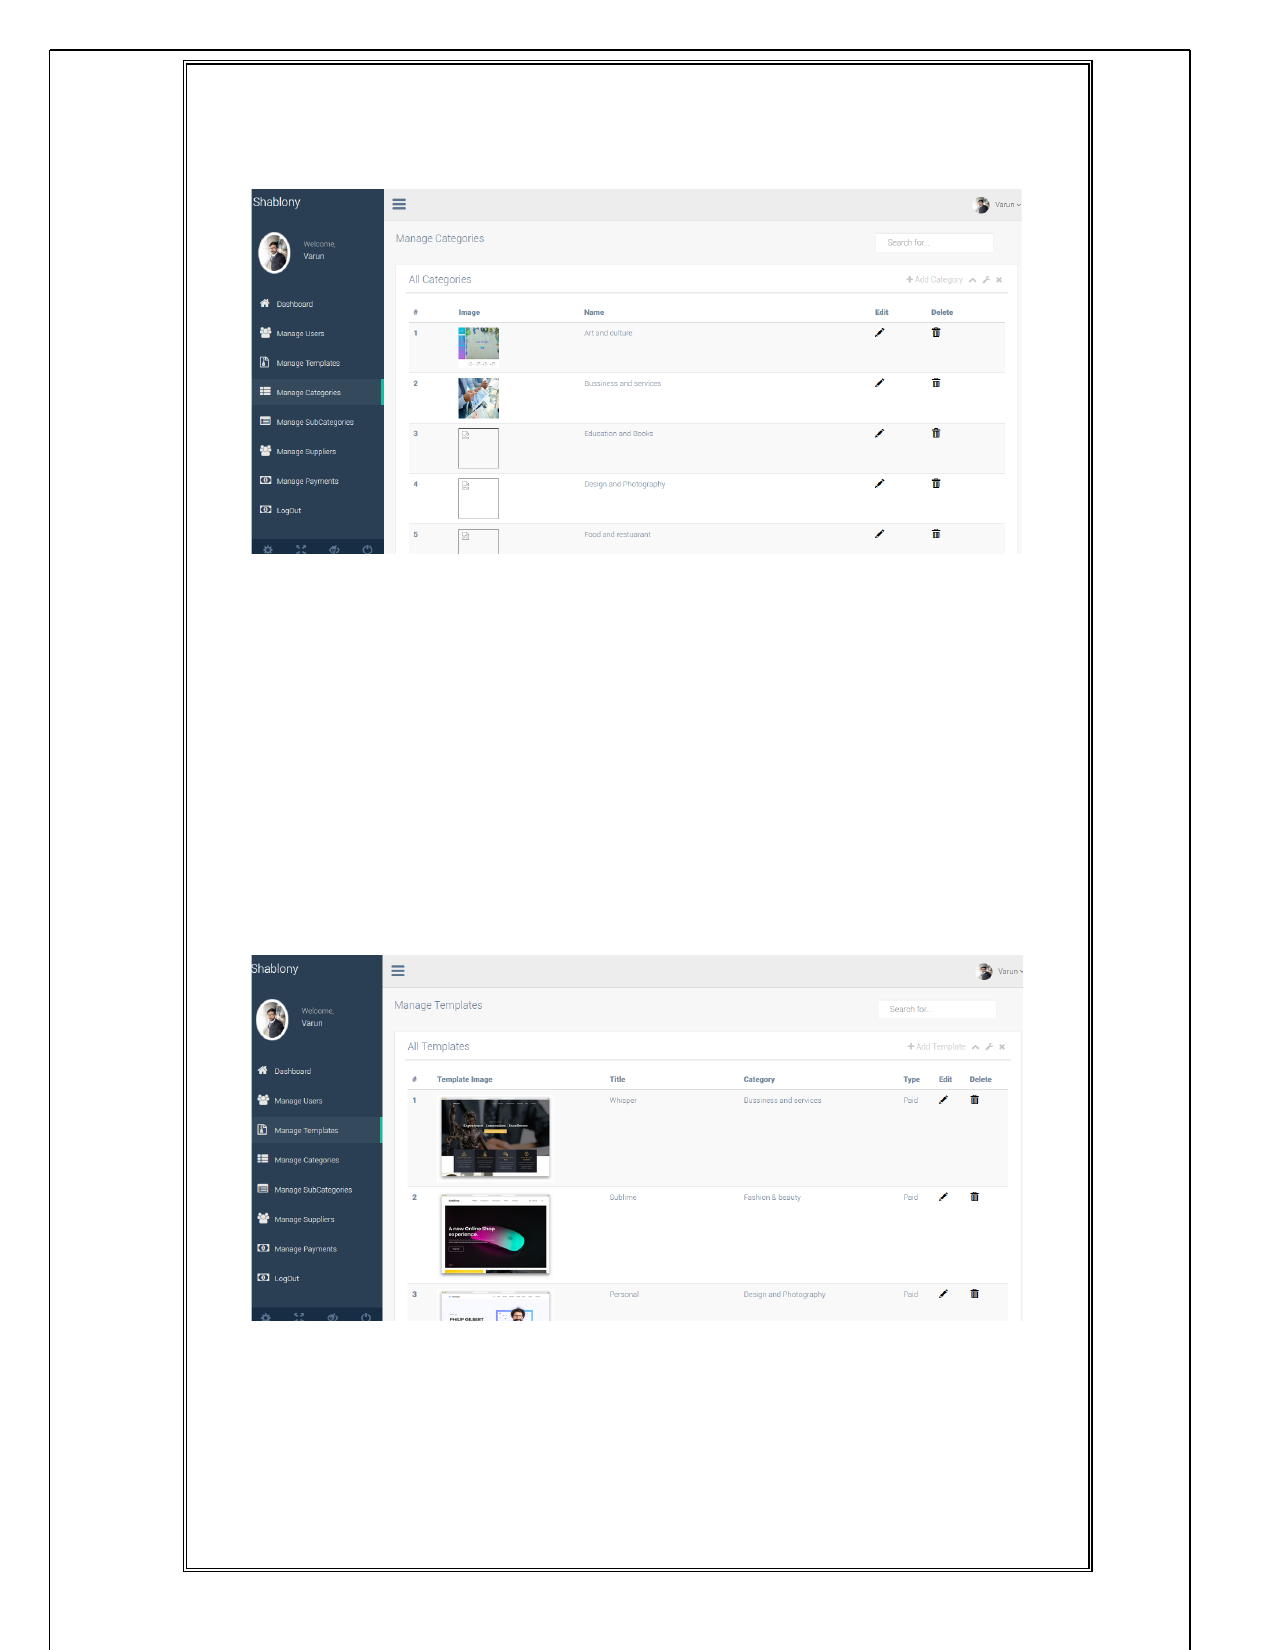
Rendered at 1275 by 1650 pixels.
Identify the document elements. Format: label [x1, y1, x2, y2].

picture [251, 955, 1024, 1321]
picture [251, 189, 1022, 554]
